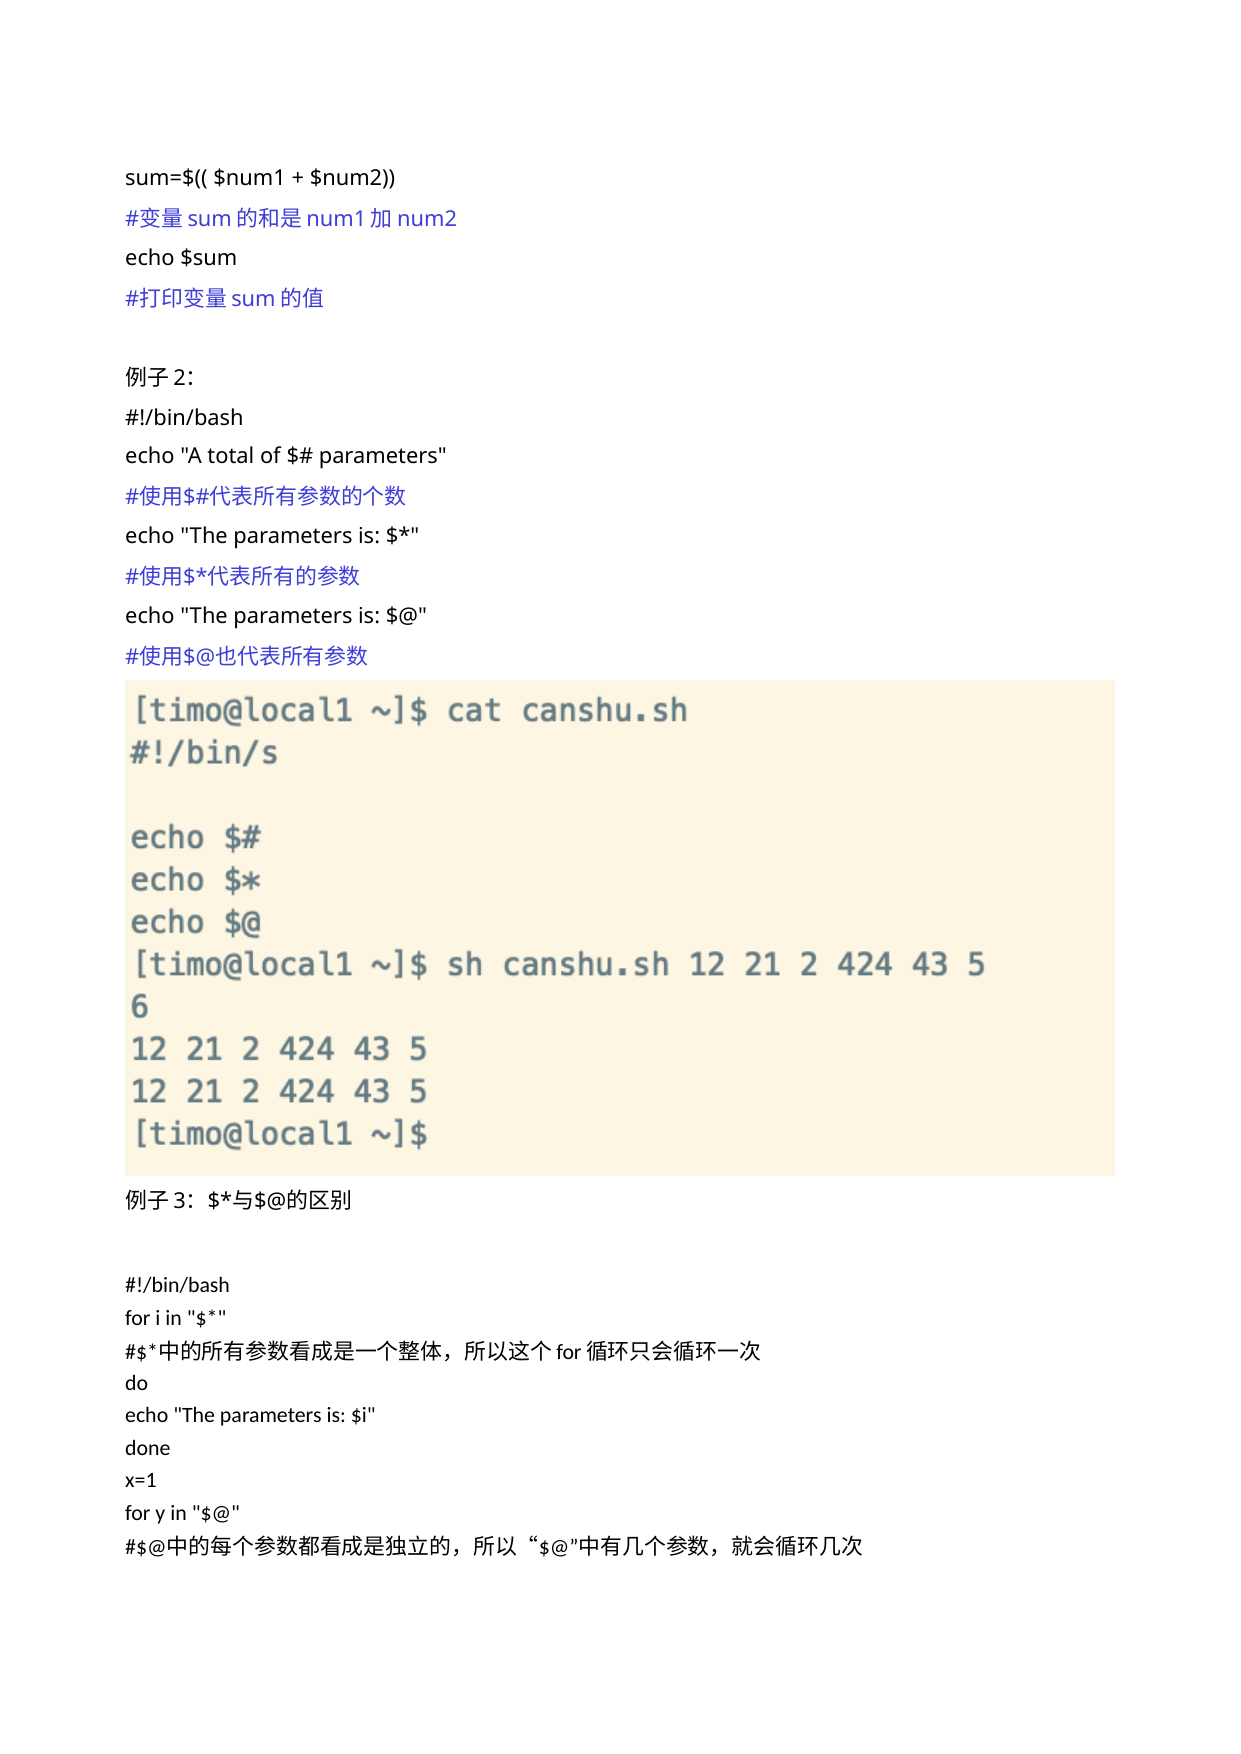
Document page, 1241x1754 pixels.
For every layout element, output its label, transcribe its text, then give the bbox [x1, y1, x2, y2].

text echo $sum [125, 242, 1115, 272]
text echo "A total of $# parameters" [125, 440, 1115, 470]
text #!/bin/bash [125, 402, 1115, 431]
text #打印变量sum的值 [125, 281, 1115, 312]
text #使用$@也代表所有参数 [125, 639, 1115, 671]
text done [125, 1431, 1115, 1463]
text do [125, 1366, 1115, 1398]
text sum=$(( $num1 + $num2)) [125, 162, 1115, 192]
text x=1 [125, 1463, 1115, 1496]
text for y in "$@" [125, 1496, 1115, 1528]
text #!/bin/bash [125, 1268, 1115, 1301]
text #$@中的每个参数都看成是独立的，所以“$@”中有几个参数，就会循环几次 [125, 1528, 1115, 1561]
text 例子3：$*与$@的区别 [125, 1183, 1115, 1215]
text echo "The parameters is: $@" [125, 600, 1115, 630]
text for i in "$*" [125, 1301, 1115, 1333]
text echo "The parameters is: $*" [125, 520, 1115, 550]
text #变量sum的和是num1加num2 [125, 201, 1115, 232]
text 例子2： [125, 360, 1115, 392]
text #使用$#代表所有参数的个数 [125, 479, 1115, 511]
picture [125, 680, 1116, 1176]
text #使用$*代表所有的参数 [125, 559, 1115, 591]
text echo "The parameters is: $i" [125, 1398, 1115, 1431]
text #$*中的所有参数看成是一个整体，所以这个for循环只会循环一次 [125, 1333, 1115, 1366]
